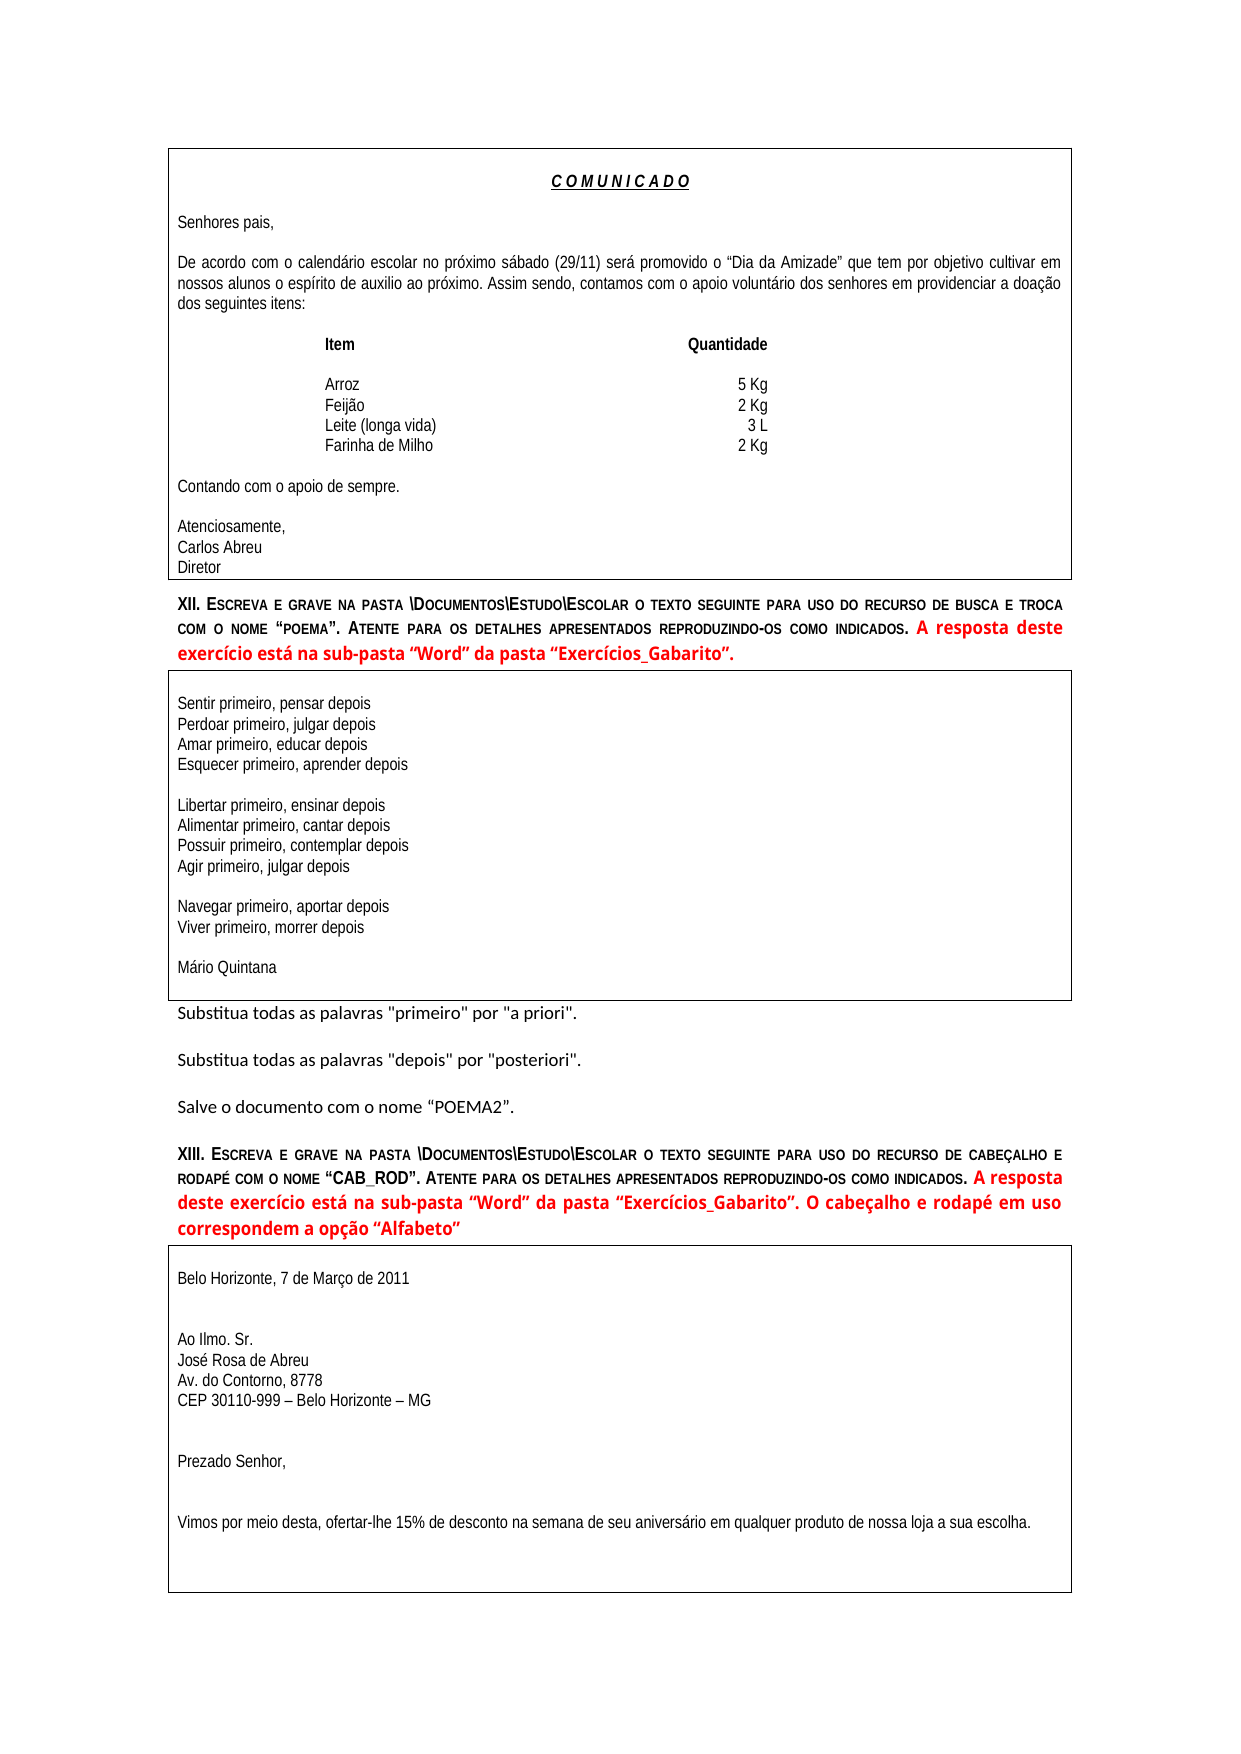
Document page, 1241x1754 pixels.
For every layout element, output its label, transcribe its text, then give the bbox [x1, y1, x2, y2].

text Substitua todas as palavras "depois" por "posteriori". [177, 1048, 1063, 1071]
text Belo Horizonte, 7 de Março de 2011 [177, 1268, 1063, 1288]
text Amar primeiro, educar depois [177, 734, 1063, 754]
text Item Quantidade [177, 333, 1063, 354]
text Atenciosamente, [177, 516, 1063, 537]
text Prezado Senhor, [177, 1451, 1063, 1471]
text CEP 30110-999 – Belo Horizonte – MG [177, 1390, 1063, 1410]
text Contando com o apoio de sempre. [177, 476, 1063, 496]
text Feijão [177, 394, 1063, 415]
text C O M U N I C A D O [177, 171, 1063, 191]
text Viver primeiro, morrer depois [177, 917, 1063, 937]
text Mário Quintana [177, 957, 1063, 977]
text Esquecer primeiro, aprender depois [177, 754, 1063, 774]
text Salve o documento com o nome “POEMA2”. [177, 1095, 1063, 1118]
text Leite (longa vida) [177, 415, 1063, 435]
text XIII. Escreva e grave na pasta \Documentos\Estudo\Escolar o texto seguinte para uso do recurso de cabeçalho e rodapé com o nome “CAB_ROD”. Atente para os detalhes apresentados reproduzindo-os como indicados. A resposta deste exercício está na sub-pasta “Word” da pasta “Exercícios_Gabarito”. O cabeçalho e rodapé em uso correspondem a opção “Alfabeto” [177, 1142, 1063, 1241]
text Arroz [177, 374, 1063, 394]
text Ao Ilmo. Sr. [177, 1329, 1063, 1349]
text José Rosa de Abreu [177, 1349, 1063, 1370]
text Carlos Abreu [177, 537, 1063, 554]
text Agir primeiro, julgar depois [177, 856, 1063, 876]
text Senhores pais, [177, 212, 1063, 232]
text Possuir primeiro, contemplar depois [177, 835, 1063, 856]
text Farinha de Milho [177, 435, 1063, 455]
text De acordo com o calendário escolar no próximo sábado (29/11) será promovido o “Dia da Amizade” que tem por objetivo cultivar em nossos alunos o espírito de auxilio ao próximo. Assim sendo, contamos com o apoio voluntário dos senhores em providenciar a doação dos seguintes itens: [177, 252, 1063, 313]
text Diretor [169, 554, 1071, 579]
text Libertar primeiro, ensinar depois [177, 795, 1063, 815]
text Navegar primeiro, aportar depois [177, 896, 1063, 917]
text Vimos por meio desta, ofertar-lhe 15% de desconto na semana de seu aniversário em qualquer produto de nossa loja a sua escolha. [177, 1512, 1063, 1532]
text Sentir primeiro, pensar depois [177, 693, 1063, 713]
text Alimentar primeiro, cantar depois [177, 815, 1063, 835]
text Perdoar primeiro, julgar depois [177, 713, 1063, 734]
text Av. do Contorno, 8778 [177, 1370, 1063, 1390]
text Substitua todas as palavras "primeiro" por "a priori". [177, 1001, 1063, 1024]
text XII. Escreva e grave na pasta \Documentos\Estudo\Escolar o texto seguinte para uso do recurso de busca e troca com o nome “poema”. Atente para os detalhes apresentados reproduzindo-os como indicados. A resposta deste exercício está na sub-pasta “Word” da pasta “Exercícios_Gabarito”. [177, 593, 1063, 666]
